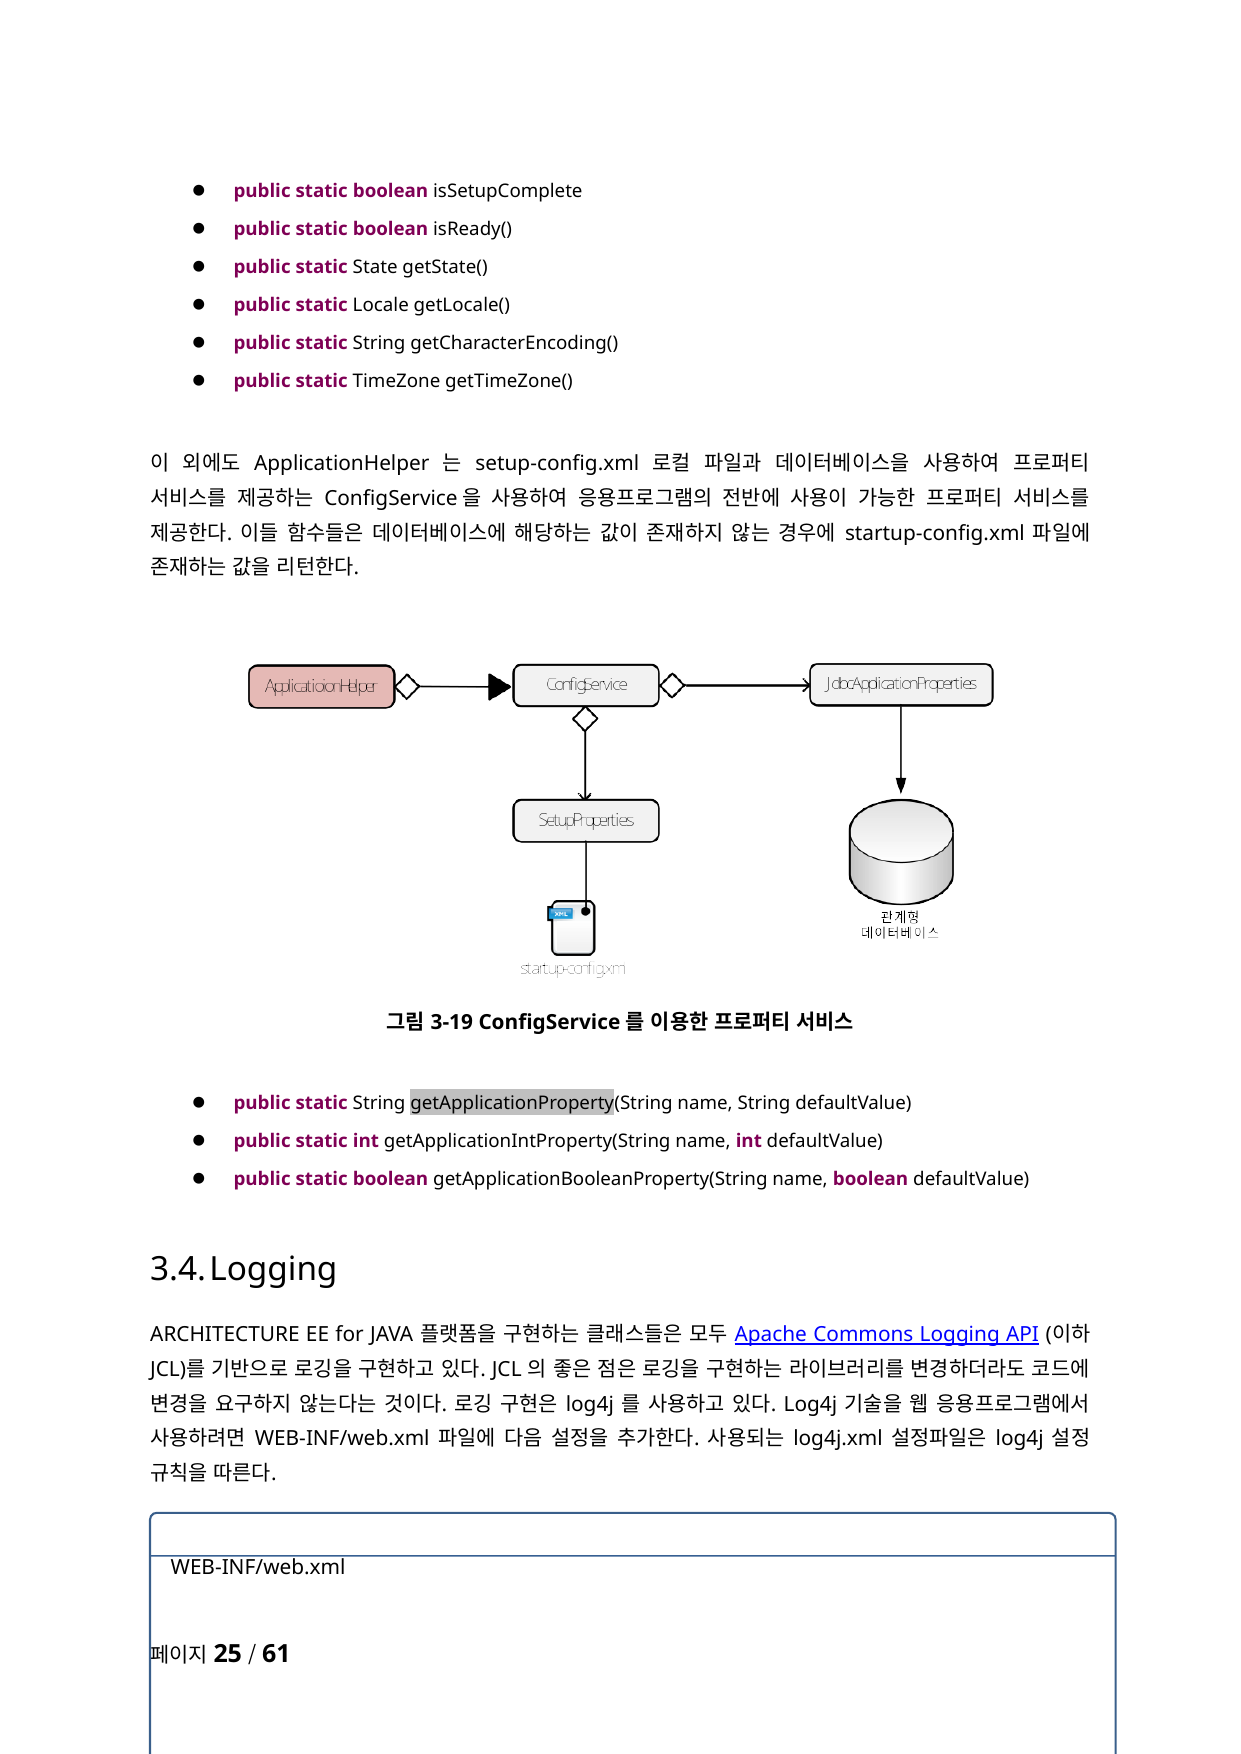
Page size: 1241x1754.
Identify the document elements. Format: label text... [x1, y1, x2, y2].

list public static int getApplicationIntProperty(String name, int defaultValue) [192, 1127, 1090, 1153]
list public static State getState() [192, 253, 1090, 279]
list public static boolean getApplicationBooleanProperty(String name, boolean defaultValue) [192, 1165, 1090, 1191]
list public static TimeZone getTimeZone() [192, 367, 1090, 393]
list public static boolean isReady() [192, 215, 1090, 241]
list public static String getApplicationProperty(String name, String defaultValue) [192, 1089, 410, 1115]
list public static String getApplicationProperty(String name, String defaultValue) [614, 1089, 1090, 1115]
text ARCHITECTURE EE for JAVA 플랫폼을 구현하는 클래스들은 모두 Apache Commons Logging API (이하 JCL)를 기반으로 로깅을 구현하고 있다. JCL 의 좋은 점은 로깅을 구현하는 라이브러리를 변경하더라도 코드에 변경을 요구하지 않는다는 것이다. 로깅 구현은 log4j 를 사용하고 있다. Log4j 기술을 웹 응용프로그램에서 사용하려면 WEB-INF/web.xml 파일에 다음 설정을 추가한다. 사용되는 log4j.xml 설정파일은 log4j 설정 규칙을 따른다. [150, 1317, 1090, 1487]
list public static Locale getLocale() [192, 291, 1090, 317]
list public static String getCharacterEncoding() [192, 329, 1090, 355]
subtitle Logging [150, 1244, 1090, 1290]
text 이 외에도 ApplicationHelper 는 setup-config.xml 로컬 파일과 데이터베이스을 사용하여 프로퍼티 서비스를 제공하는 ConfigService을 사용하여 응용프로그램의 전반에 사용이 가능한 프로퍼티 서비스를 제공한다. 이들 함수들은 데이터베이스에 해당하는 값이 존재하지 않는 경우에 startup-config.xml 파일에 존재하는 값을 리턴한다. [150, 446, 1090, 581]
list public static boolean isSetupComplete [192, 177, 1090, 203]
